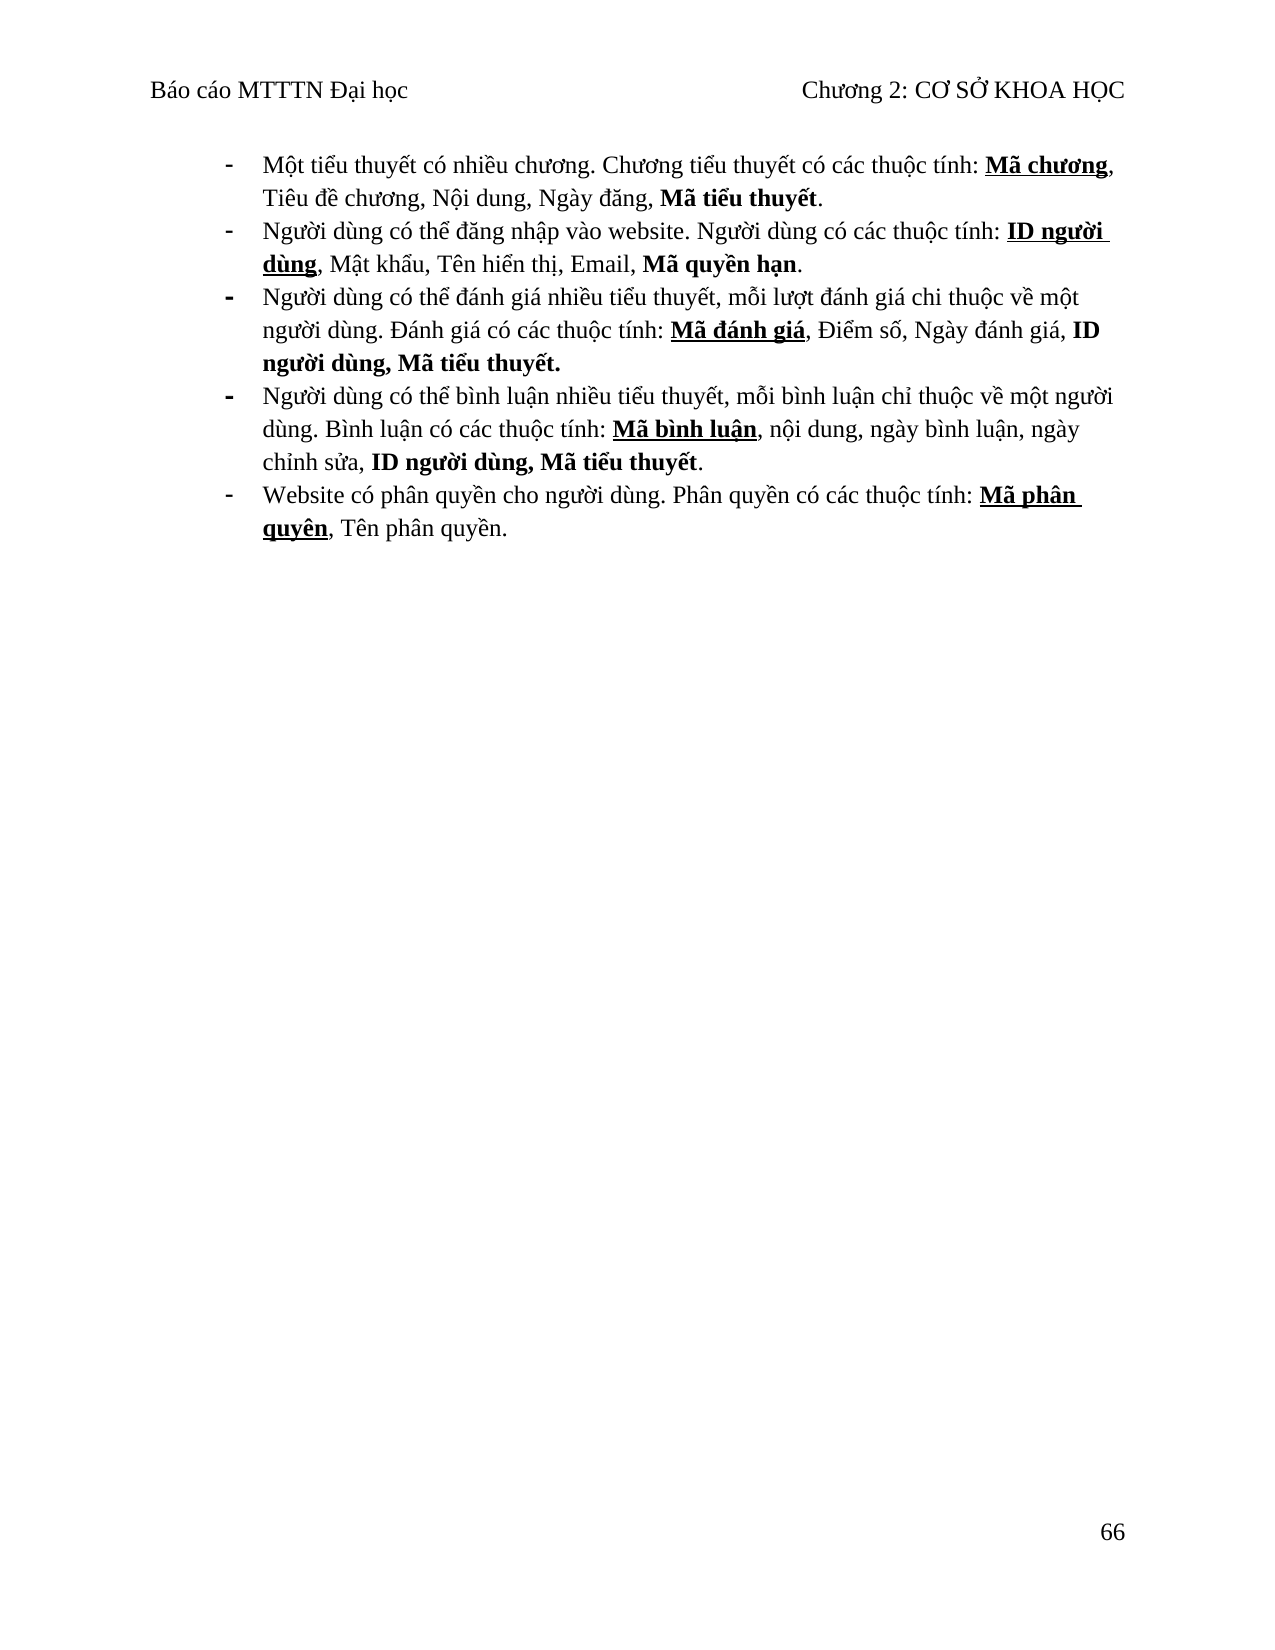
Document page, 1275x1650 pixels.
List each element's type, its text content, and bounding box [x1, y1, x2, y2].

list Người dùng có thể bình luận nhiều tiểu thuyết, mỗi bình luận chỉ thuộc về một người dùng. Bình luận có các thuộc tính: Mã bình luận, nội dung, ngày bình luận, ngày chỉnh sửa, ID người dùng, Mã tiểu thuyết. [225, 381, 1125, 476]
list Người dùng có thể đăng nhập vào website. Người dùng có các thuộc tính: ID người dùng, Mật khẩu, Tên hiển thị, Email, Mã quyền hạn. [225, 216, 1125, 278]
list Website có phân quyền cho người dùng. Phân quyền có các thuộc tính: Mã phân quyên, Tên phân quyền. [225, 480, 1125, 542]
list Người dùng có thể đánh giá nhiều tiểu thuyết, mỗi lượt đánh giá chi thuộc về một người dùng. Đánh giá có các thuộc tính: Mã đánh giá, Điểm số, Ngày đánh giá, ID người dùng, Mã tiểu thuyết. [225, 282, 1125, 377]
list Một tiểu thuyết có nhiều chương. Chương tiểu thuyết có các thuộc tính: Mã chương, Tiêu đề chương, Nội dung, Ngày đăng, Mã tiểu thuyết. [225, 150, 1125, 212]
